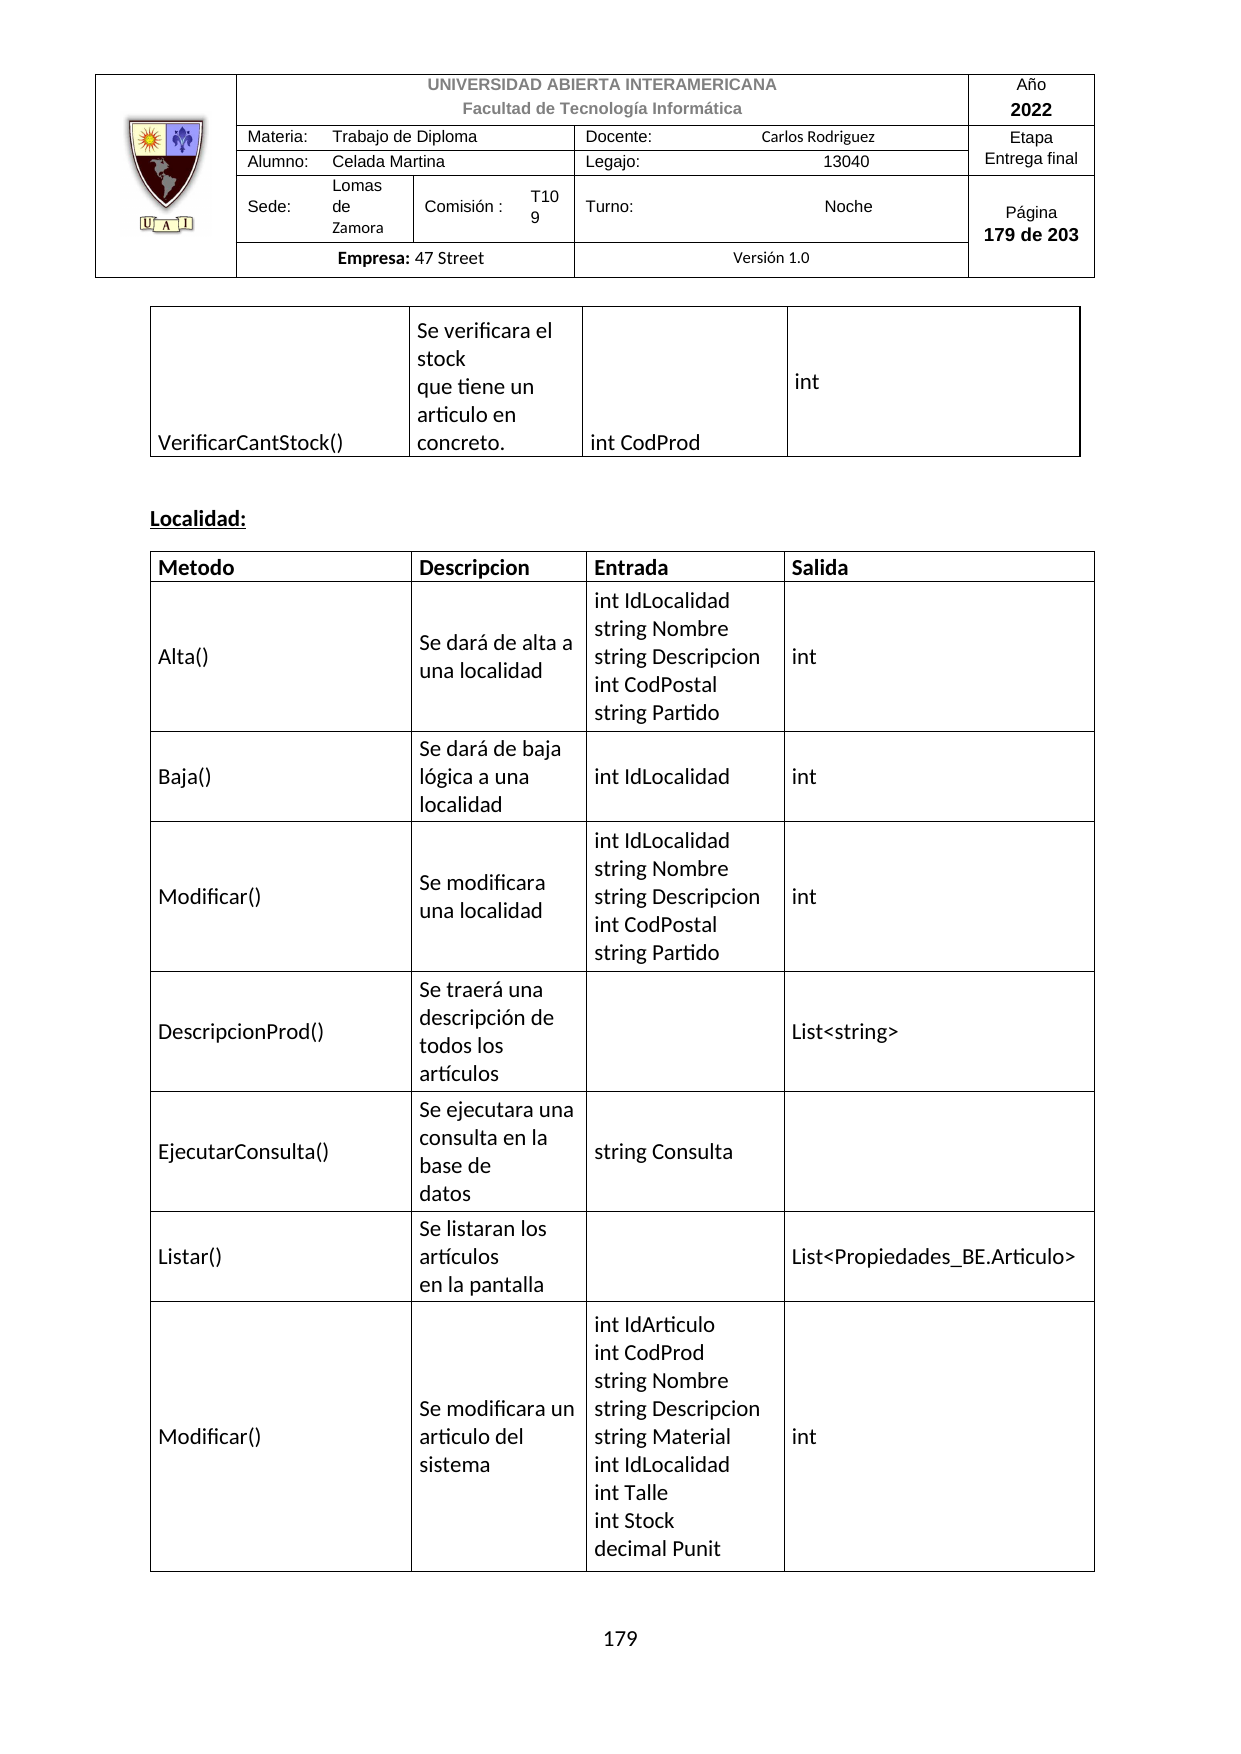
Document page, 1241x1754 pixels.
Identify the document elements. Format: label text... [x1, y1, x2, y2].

table_cell int IdLocalidad string Nombre string Descripcion int CodPostal string Partido [587, 582, 784, 731]
table_cell int [785, 732, 1094, 821]
table_cell DescripcionProd() [151, 972, 411, 1091]
table_cell Baja() [151, 732, 411, 821]
table_header Salida [785, 552, 1094, 581]
table_header Descripcion [412, 552, 586, 581]
table_cell Se listaran los artículos en la pantalla [412, 1212, 586, 1301]
table_cell int [785, 822, 1094, 971]
table_cell int IdLocalidad string Nombre string Descripcion int CodPostal string Partido [587, 822, 784, 971]
table_cell Modificar() [151, 1302, 411, 1571]
table_cell Se modificara un articulo del sistema [412, 1302, 586, 1571]
table_cell int [788, 307, 1079, 456]
table_cell int IdArticulo int CodProd string Nombre string Descripcion string Material int IdLocalidad int Talle int Stock decimal Punit [587, 1302, 784, 1571]
table_cell Se traerá una descripción de todos los artículos [412, 972, 586, 1091]
text Localidad: [150, 504, 1090, 532]
table_cell Se dará de alta a una localidad [412, 582, 586, 731]
table_cell string Consulta [587, 1092, 784, 1211]
table_cell int CodProd [583, 307, 787, 456]
table_cell Listar() [151, 1212, 411, 1301]
picture [120, 111, 212, 237]
table_cell [587, 1212, 784, 1301]
table_cell List<string> [785, 972, 1094, 1091]
table_cell List<Propiedades_BE.Articulo> [785, 1212, 1094, 1301]
table_cell [785, 1092, 1094, 1211]
table_cell Se verificara el stock que tiene un articulo en concreto. [410, 307, 582, 456]
table_header Entrada [587, 552, 784, 581]
table_cell VerificarCantStock() [151, 307, 409, 456]
table_cell [587, 972, 784, 1091]
table_cell int [785, 582, 1094, 731]
table_cell Se dará de baja lógica a una localidad [412, 732, 586, 821]
table_cell Se modificara una localidad [412, 822, 586, 971]
table_header Metodo [151, 552, 411, 581]
table_cell int IdLocalidad [587, 732, 784, 821]
table_cell int [785, 1302, 1094, 1571]
table_cell Alta() [151, 582, 411, 731]
table_cell Modificar() [151, 822, 411, 971]
table_cell Se ejecutara una consulta en la base de datos [412, 1092, 586, 1211]
table_cell EjecutarConsulta() [151, 1092, 411, 1211]
